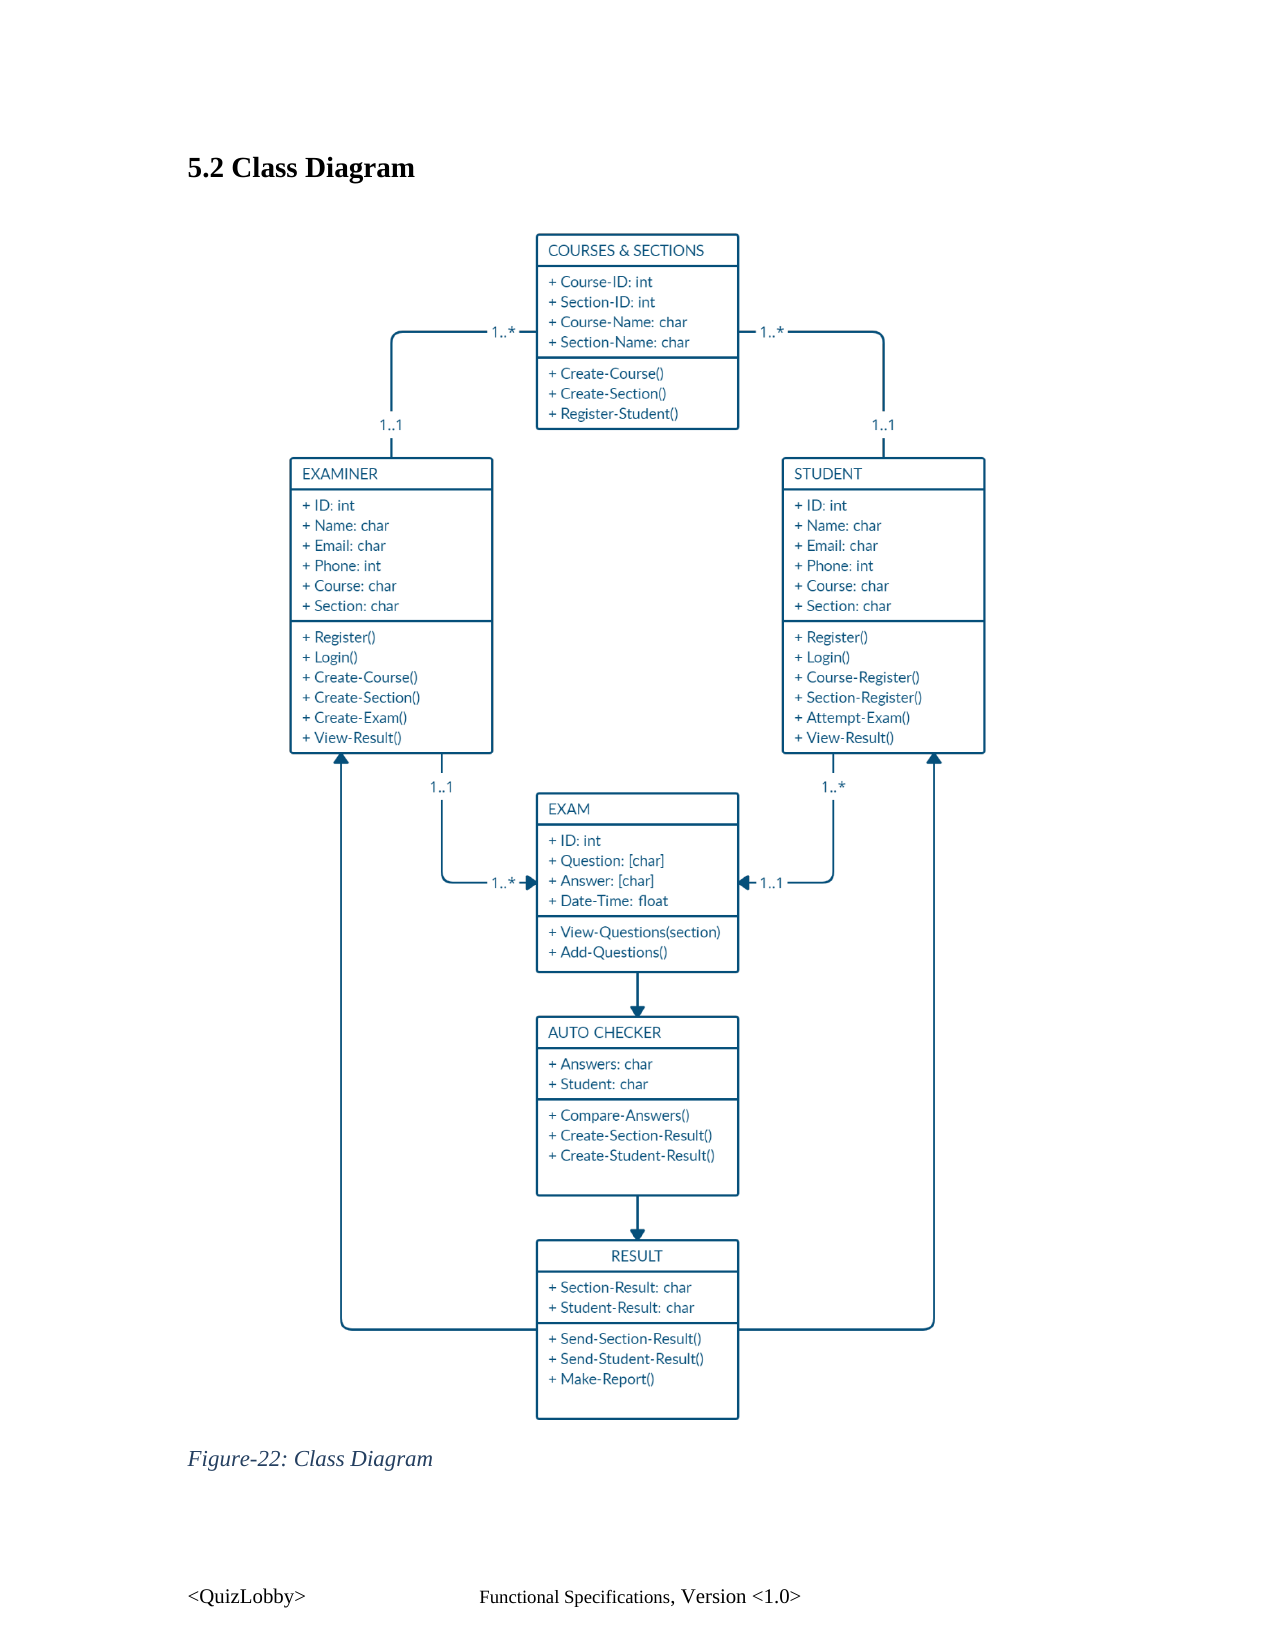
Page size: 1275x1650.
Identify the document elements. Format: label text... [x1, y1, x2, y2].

picture [268, 212, 1007, 1441]
subtitle 5.2 Class Diagram [187, 150, 1087, 183]
subtitle Figure-22: Class Diagram [187, 1445, 1087, 1472]
